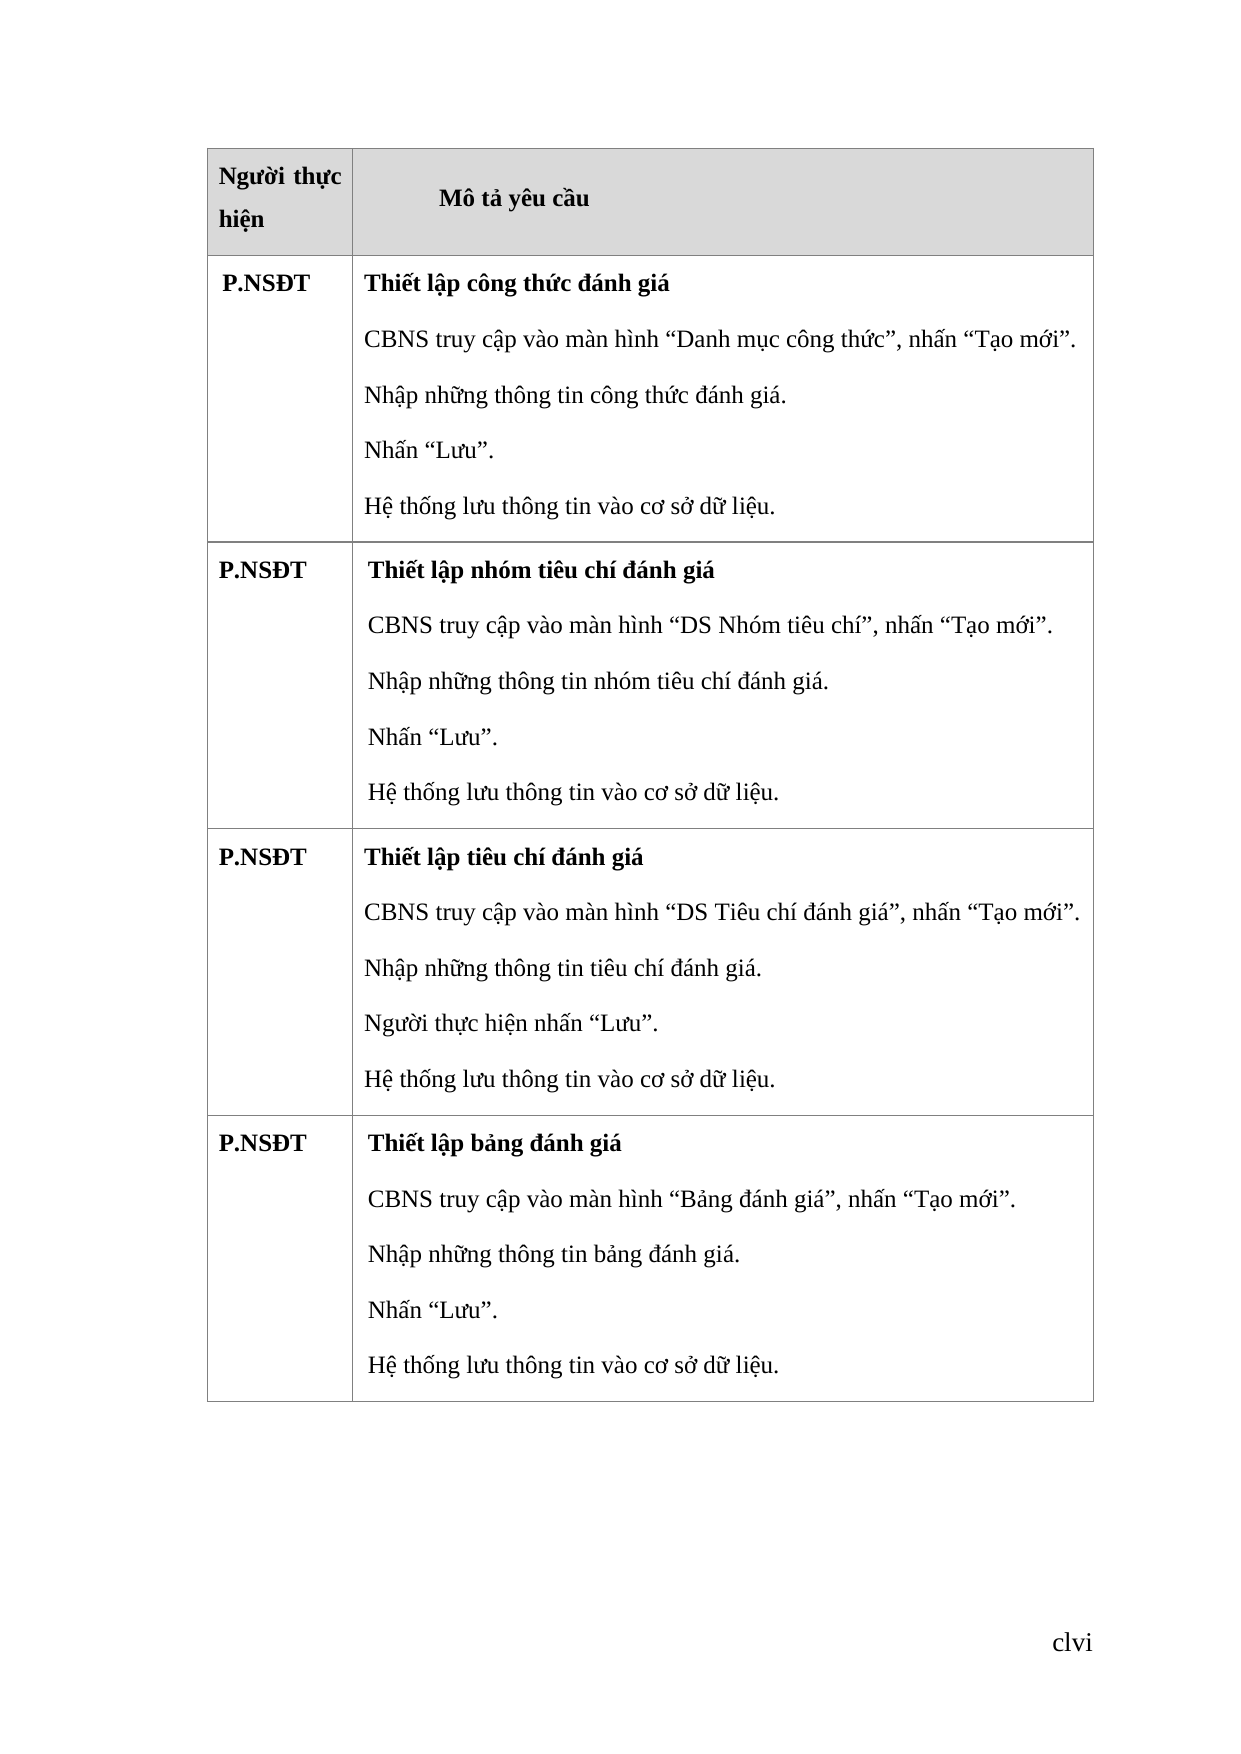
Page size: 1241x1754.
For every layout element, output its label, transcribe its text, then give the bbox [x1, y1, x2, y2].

table_cell P.NSĐT [208, 543, 352, 828]
table_cell Thiết lập bảng đánh giá CBNS truy cập vào màn hình “Bảng đánh giá”, nhấn “Tạo mới”. Nhập những thông tin bảng đánh giá. Nhấn “Lưu”. Hệ thống lưu thông tin vào cơ sở dữ liệu. [353, 1116, 1093, 1401]
table_header Mô tả yêu cầu [353, 149, 1093, 255]
table_cell P.NSĐT [208, 1116, 352, 1401]
table_cell Thiết lập tiêu chí đánh giá CBNS truy cập vào màn hình “DS Tiêu chí đánh giá”, nhấn “Tạo mới”. Nhập những thông tin tiêu chí đánh giá. Người thực hiện nhấn “Lưu”. Hệ thống lưu thông tin vào cơ sở dữ liệu. [353, 829, 1093, 1114]
table_cell P.NSĐT [208, 829, 352, 1114]
table_cell P.NSĐT [208, 256, 352, 541]
table_cell Thiết lập công thức đánh giá CBNS truy cập vào màn hình “Danh mục công thức”, nhấn “Tạo mới”. Nhập những thông tin công thức đánh giá. Nhấn “Lưu”. Hệ thống lưu thông tin vào cơ sở dữ liệu. [353, 256, 1093, 541]
table_cell Thiết lập nhóm tiêu chí đánh giá CBNS truy cập vào màn hình “DS Nhóm tiêu chí”, nhấn “Tạo mới”. Nhập những thông tin nhóm tiêu chí đánh giá. Nhấn “Lưu”. Hệ thống lưu thông tin vào cơ sở dữ liệu. [353, 543, 1093, 828]
table_header Người thực hiện [208, 149, 352, 255]
